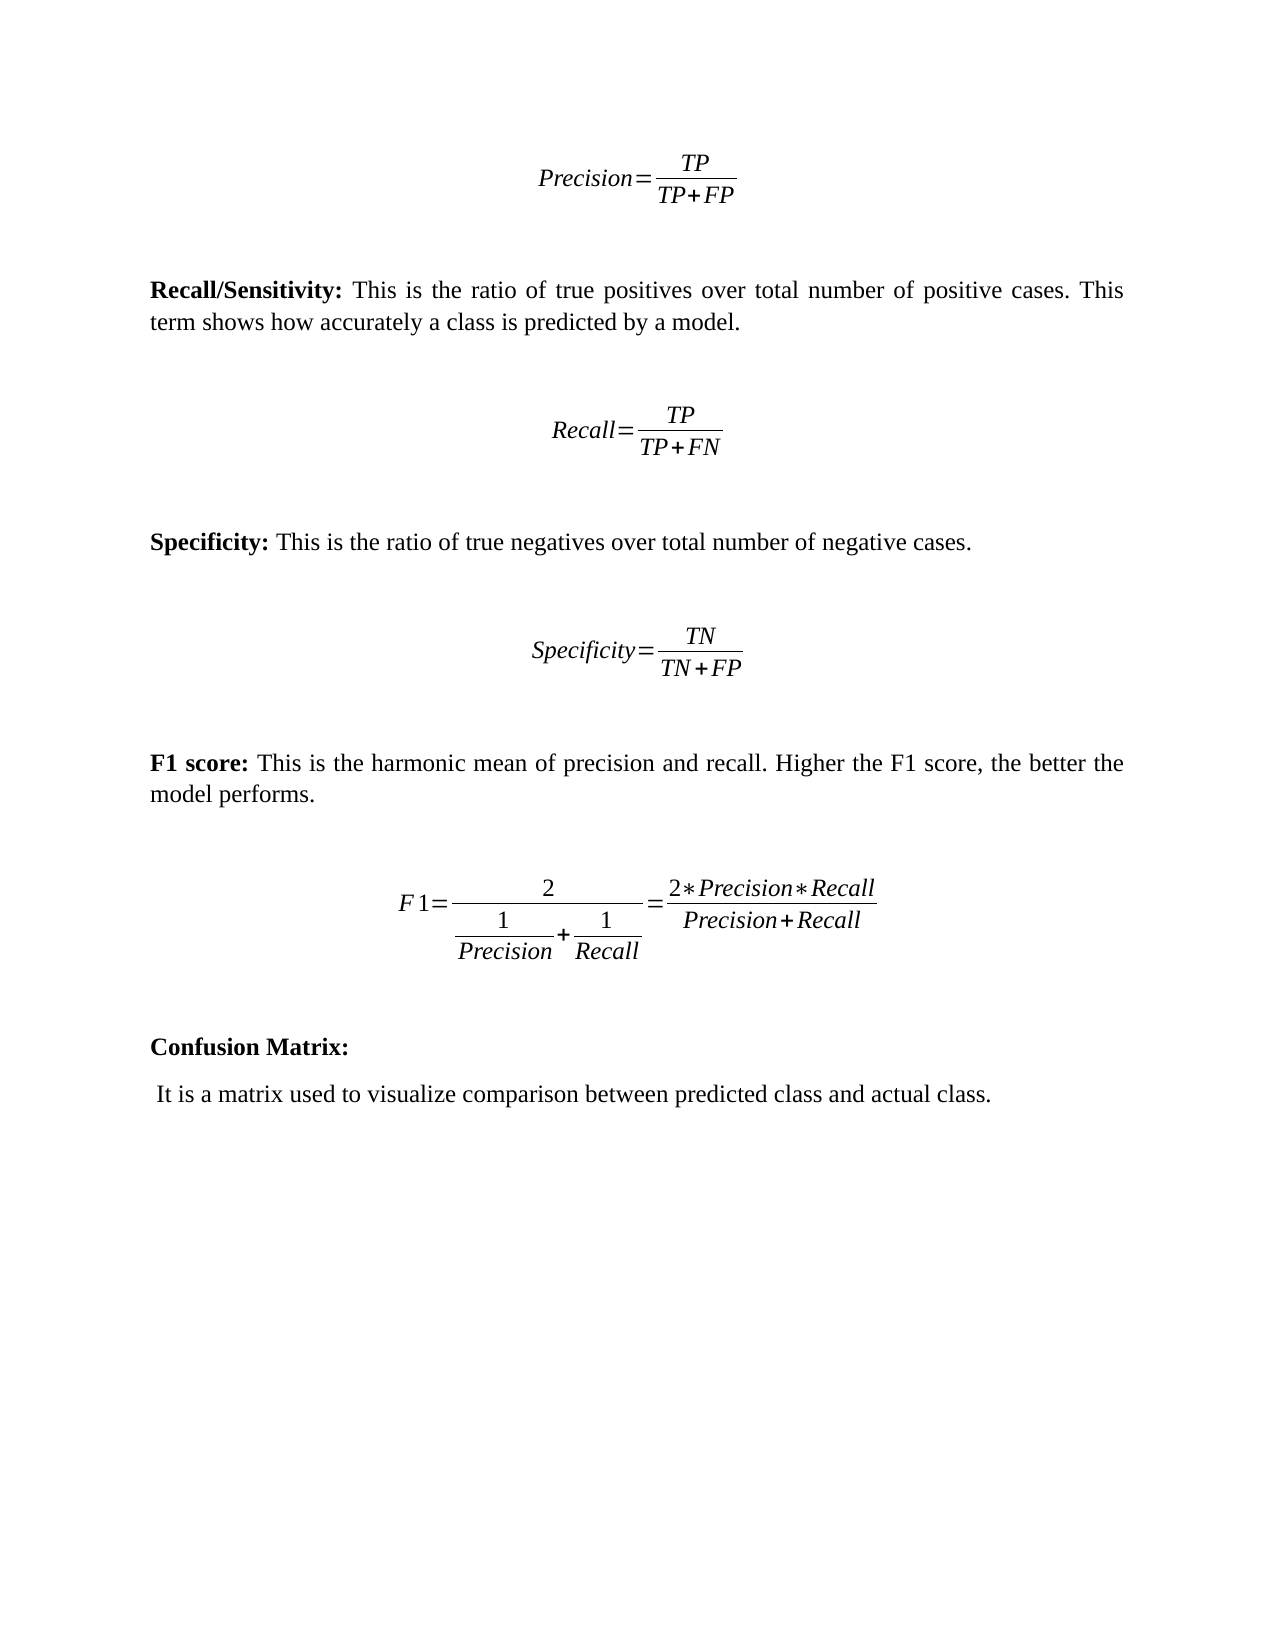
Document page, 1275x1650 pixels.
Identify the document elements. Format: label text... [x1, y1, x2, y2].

text Specificity: This is the ratio of true negatives over total number of negative cases. [150, 527, 1125, 556]
text Confusion Matrix: [150, 1032, 1125, 1060]
text Recall/Sensitivity: This is the ratio of true positives over total number of positive cases. This term shows how accurately a class is predicted by a model. [150, 276, 1125, 335]
text It is a matrix used to visualize comparison between predicted class and actual class. [150, 1079, 1125, 1108]
text F1 score: This is the harmonic mean of precision and recall. Higher the F1 score, the better the model performs. [150, 748, 1125, 808]
